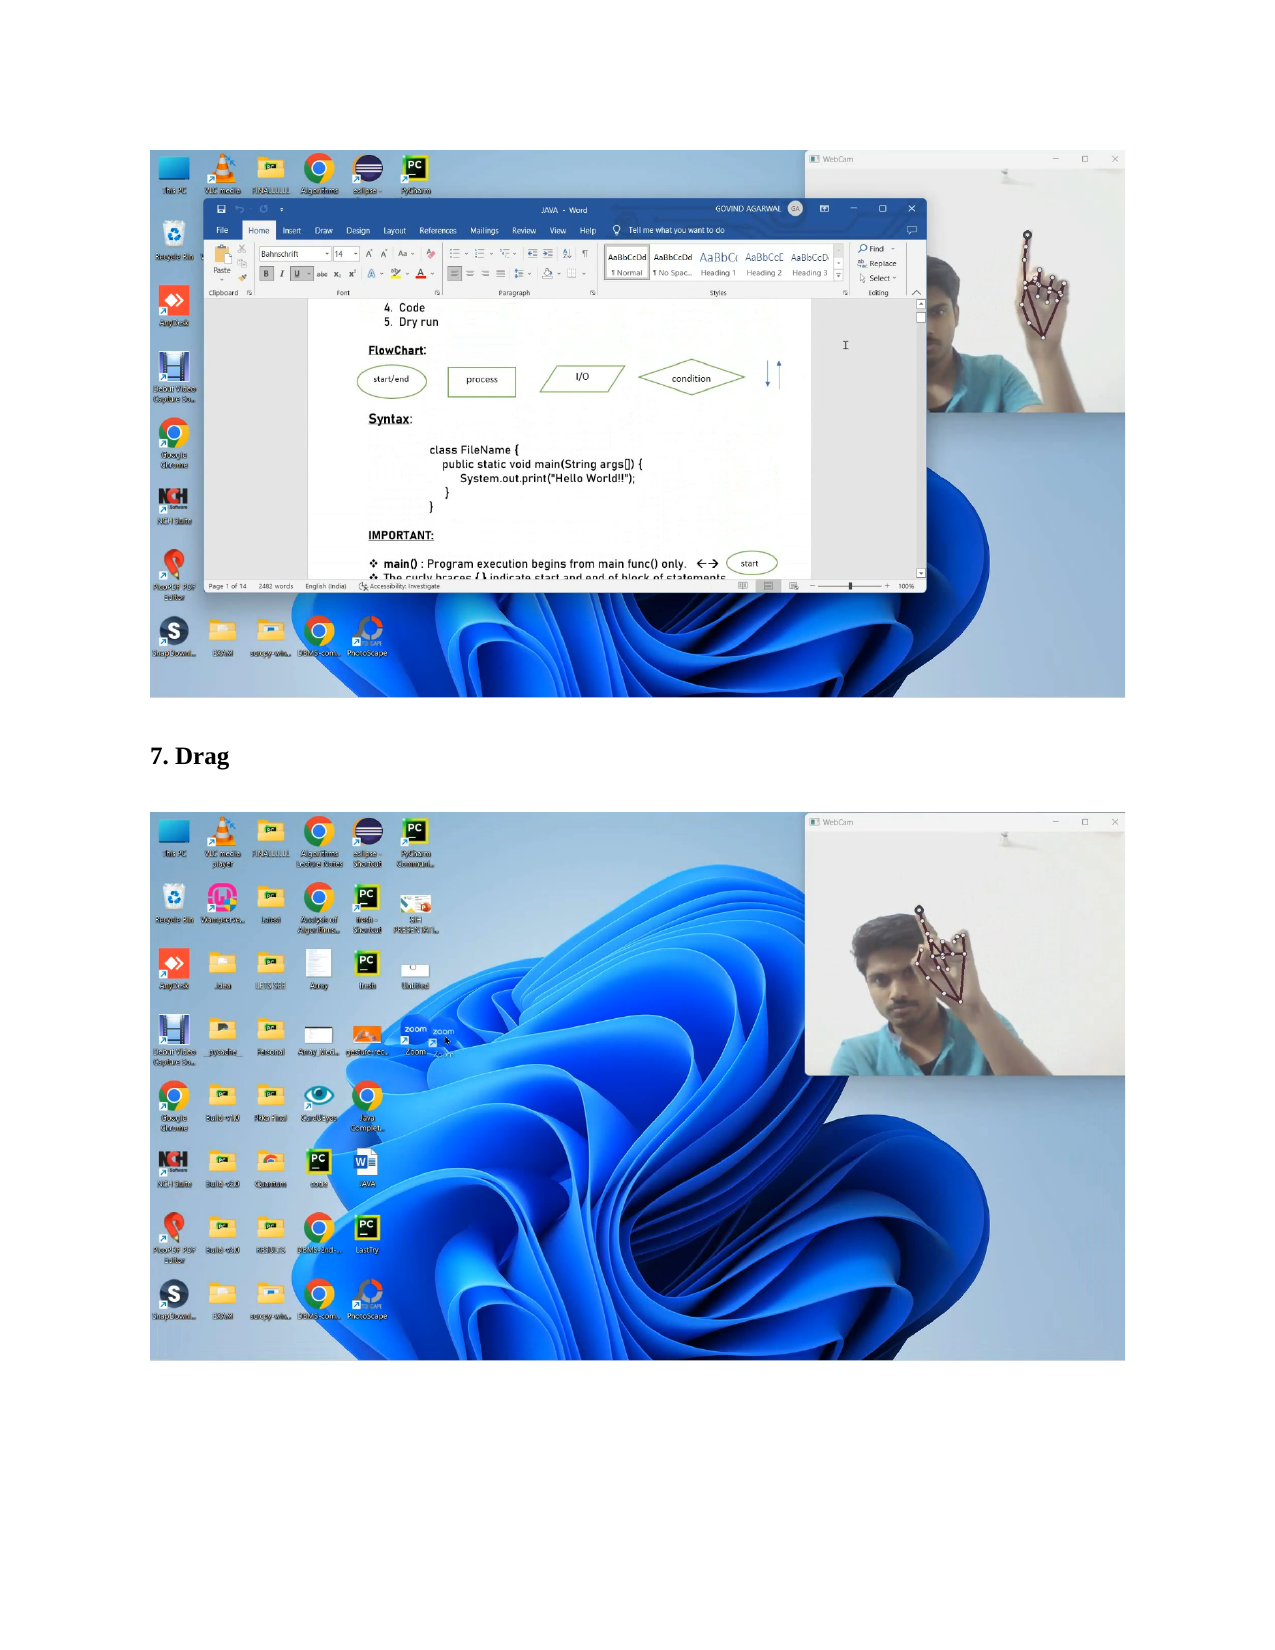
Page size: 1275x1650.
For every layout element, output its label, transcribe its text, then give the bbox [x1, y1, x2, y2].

picture [150, 150, 1125, 698]
picture [150, 812, 1125, 1361]
text 7. Drag [150, 741, 1125, 770]
